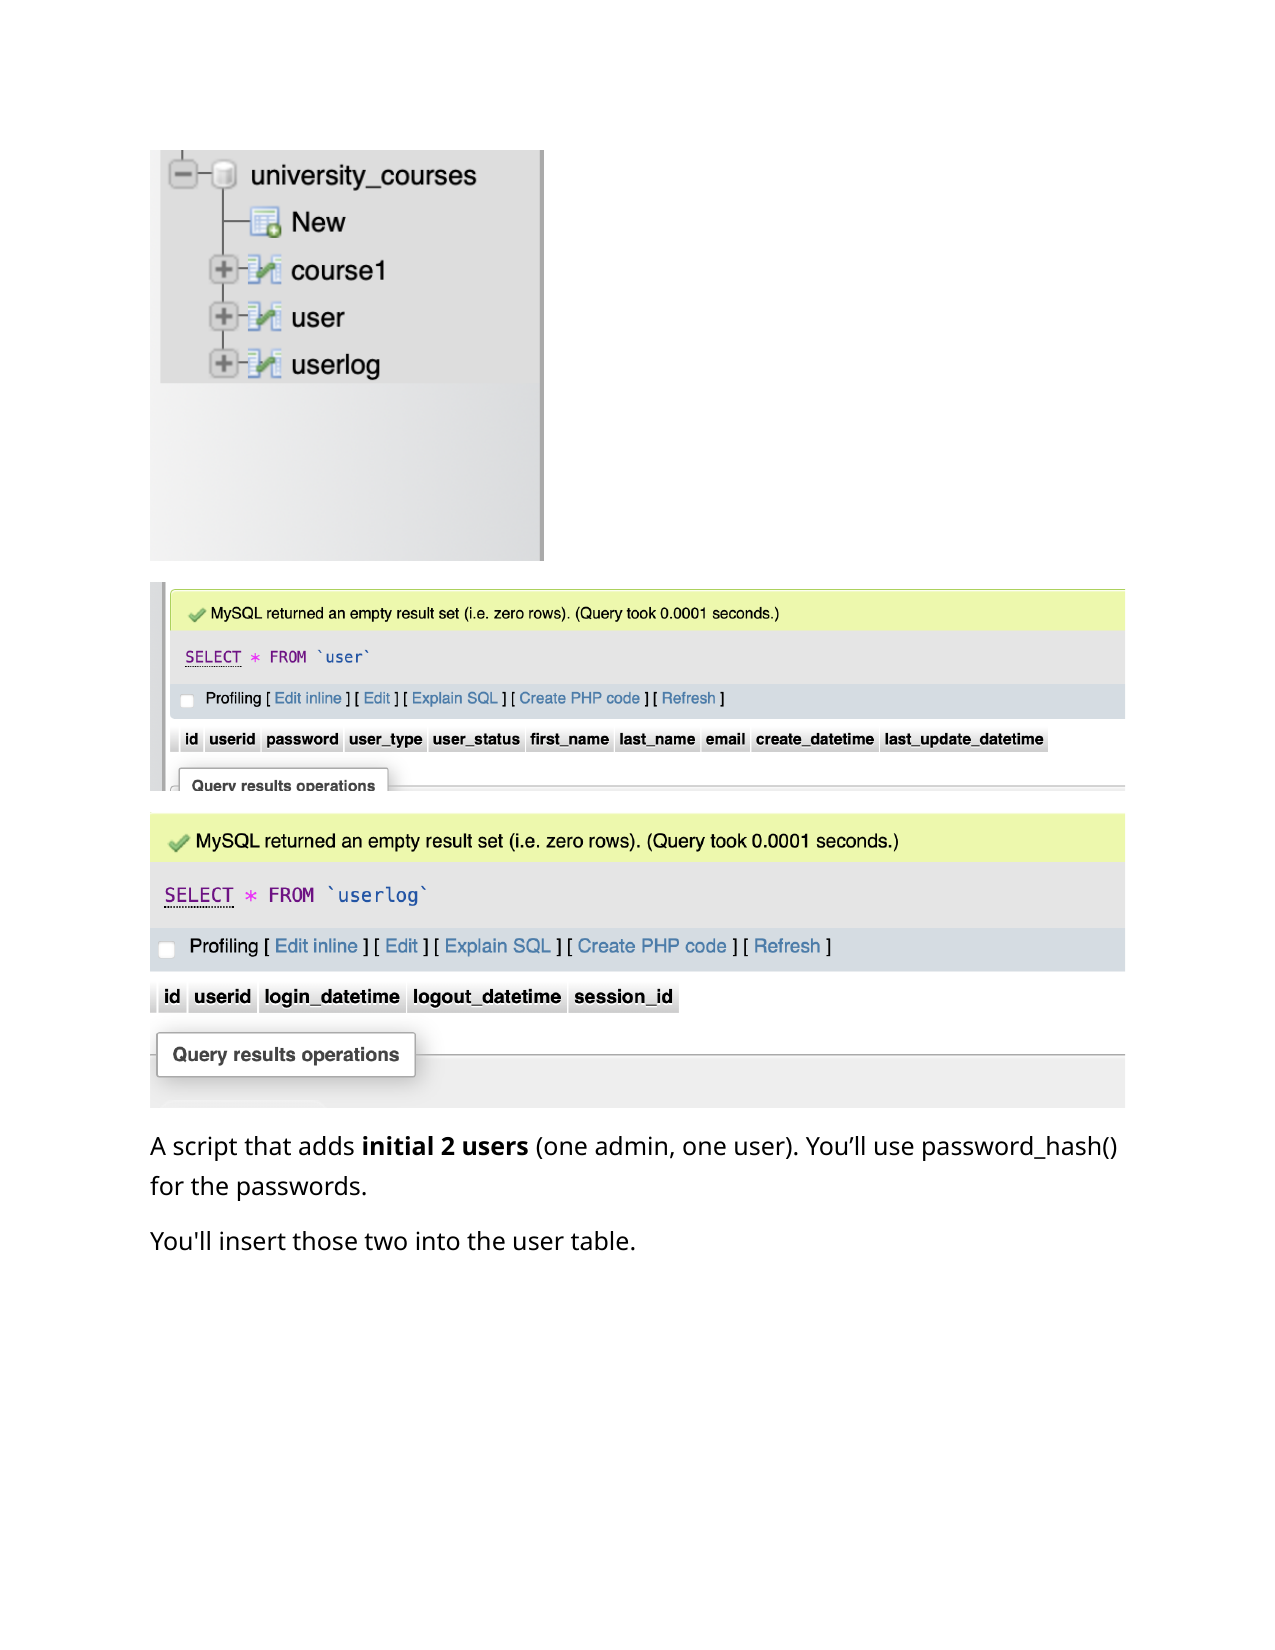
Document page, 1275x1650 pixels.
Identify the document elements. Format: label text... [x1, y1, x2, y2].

picture [150, 812, 1125, 1108]
picture [150, 150, 544, 561]
text A script that adds initial 2 users (one admin, one user). You’ll use password_hash() for the passwords. [150, 1129, 1125, 1202]
picture [150, 582, 1125, 791]
text You'll insert those two into the user table. [150, 1224, 1125, 1258]
